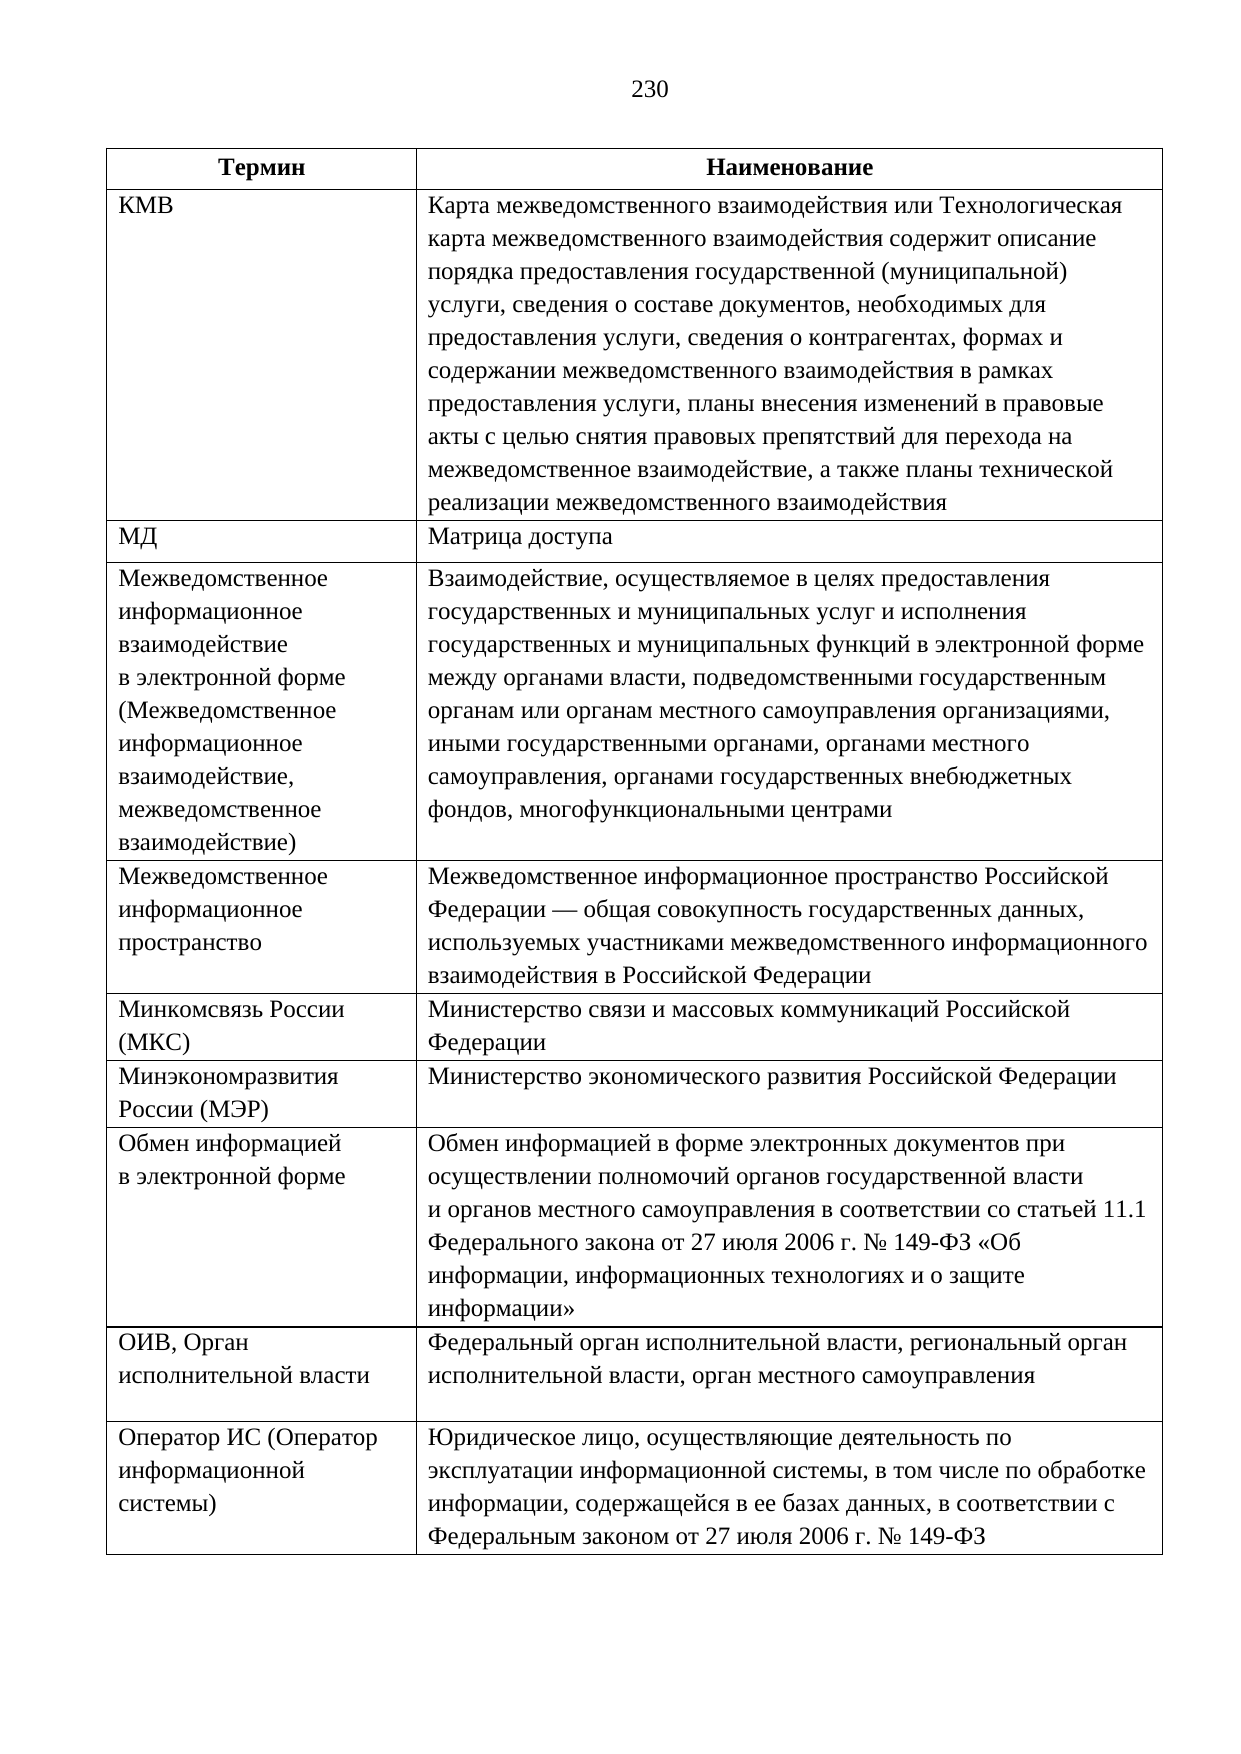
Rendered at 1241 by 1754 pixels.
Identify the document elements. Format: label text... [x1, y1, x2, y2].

table_header Термин [107, 149, 416, 189]
table_cell Матрица доступа [417, 521, 1162, 562]
table_cell Межведомственное информационное пространство Российской Федерации — общая совокупность государственных данных, используемых участниками межведомственного информационного взаимодействия в Российской Федерации [417, 861, 1162, 993]
table_cell КМВ [107, 190, 416, 520]
table_cell Взаимодействие, осуществляемое в целях предоставления государственных и муниципальных услуг и исполнения государственных и муниципальных функций в электронной форме между органами власти, подведомственными государственным органам или органам местного самоуправления организациями, иными государственными органами, органами местного самоуправления, органами государственных внебюджетных фондов, многофункциональными центрами [417, 563, 1162, 860]
table_cell Минэкономразвития России (МЭР) [107, 1061, 416, 1127]
table_cell Министерство связи и массовых коммуникаций Российской Федерации [417, 994, 1162, 1060]
table_cell Обмен информацией в форме электронных документов при осуществлении полномочий органов государственной власти и органов местного самоуправления в соответствии со статьей 11.1 Федерального закона от 27 июля 2006 г. № 149-ФЗ «Об информации, информационных технологиях и о защите информации» [417, 1128, 1162, 1326]
table_cell Министерство экономического развития Российской Федерации [417, 1061, 1162, 1127]
table_cell Федеральный орган исполнительной власти, региональный орган исполнительной власти, орган местного самоуправления [417, 1328, 1162, 1421]
table_cell Юридическое лицо, осуществляющие деятельность по эксплуатации информационной системы, в том числе по обработке информации, содержащейся в ее базах данных, в соответствии с Федеральным законом от 27 июля 2006 г. № 149-ФЗ [417, 1422, 1162, 1554]
table_header Наименование [417, 149, 1162, 189]
table_cell Обмен информацией в электронной форме [107, 1128, 416, 1326]
table_cell Минкомсвязь России (МКС) [107, 994, 416, 1060]
table_cell Карта межведомственного взаимодействия или Технологическая карта межведомственного взаимодействия содержит описание порядка предоставления государственной (муниципальной) услуги, сведения о составе документов, необходимых для предоставления услуги, сведения о контрагентах, формах и содержании межведомственного взаимодействия в рамках предоставления услуги, планы внесения изменений в правовые акты с целью снятия правовых препятствий для перехода на межведомственное взаимодействие, а также планы технической реализации межведомственного взаимодействия [417, 190, 1162, 520]
table_cell Межведомственное информационное взаимодействие в электронной форме (Межведомственное информационное взаимодействие, межведомственное взаимодействие) [107, 563, 416, 860]
table_cell Оператор ИС (Оператор информационной системы) [107, 1422, 416, 1554]
table_cell ОИВ, Орган исполнительной власти [107, 1328, 416, 1421]
table_cell Межведомственное информационное пространство [107, 861, 416, 993]
table_cell МД [107, 521, 416, 562]
